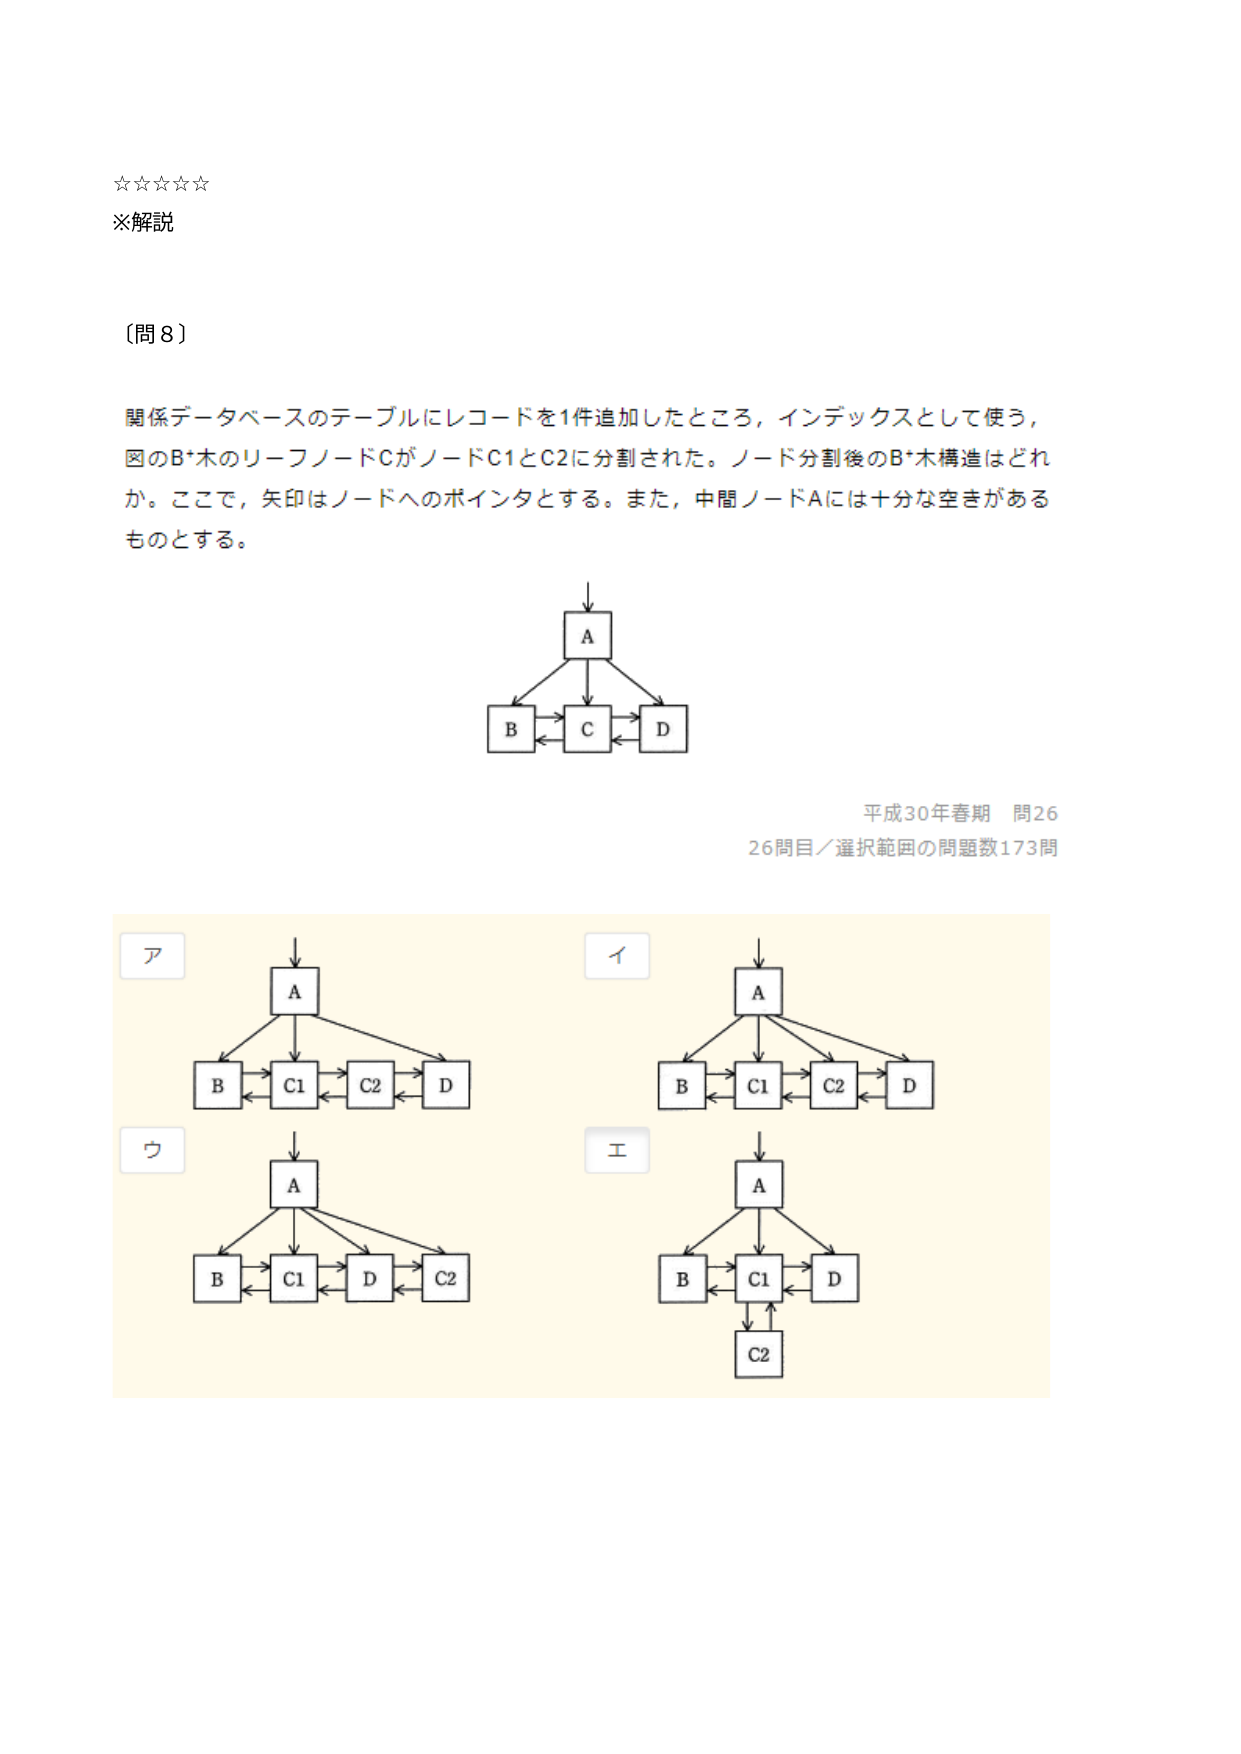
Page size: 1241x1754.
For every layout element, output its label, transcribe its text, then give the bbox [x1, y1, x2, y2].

picture [112, 914, 1050, 1398]
text ☆☆☆☆☆ [112, 164, 1128, 202]
text 〔問８〕 [112, 314, 1128, 352]
text ※解説 [112, 202, 1128, 239]
picture [112, 389, 1074, 877]
